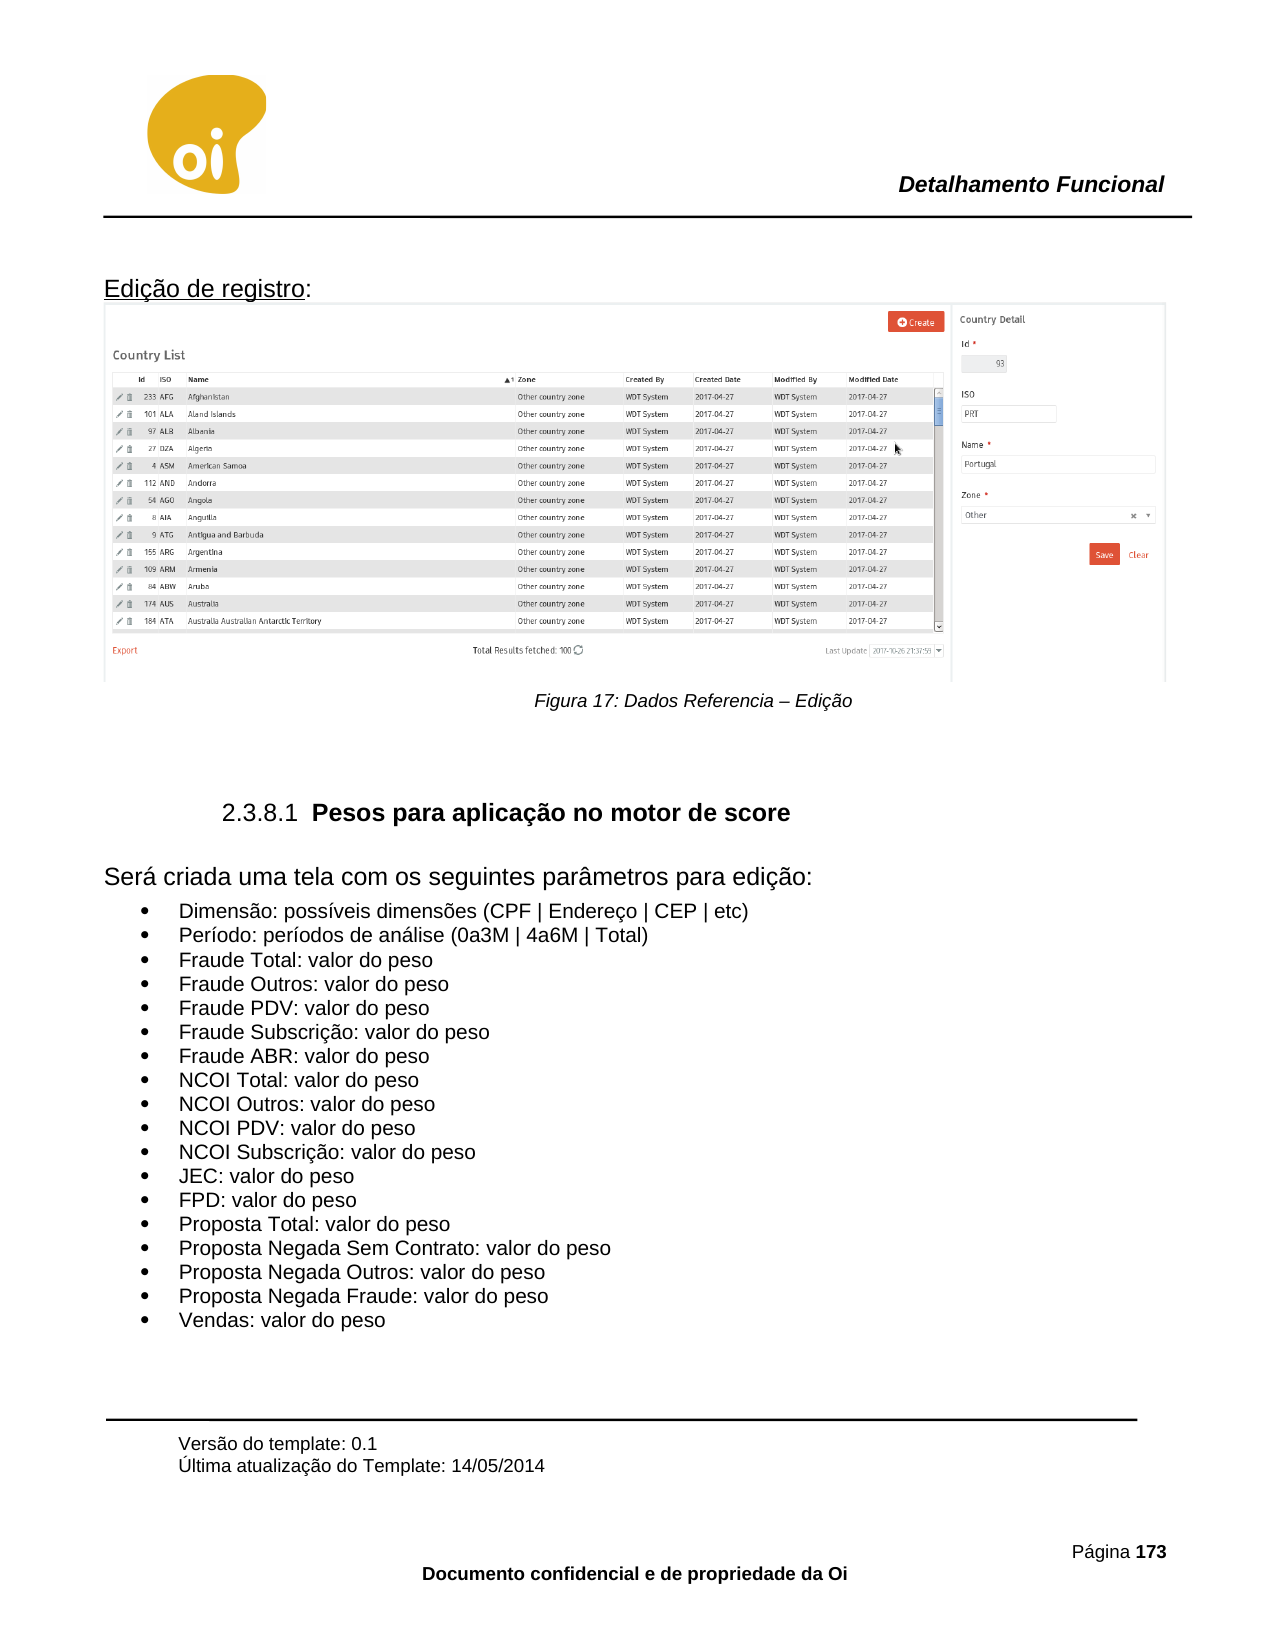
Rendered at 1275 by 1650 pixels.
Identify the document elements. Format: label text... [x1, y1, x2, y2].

text Será criada uma tela com os seguintes parâmetros para edição: [103, 862, 1167, 891]
list Proposta Negada Sem Contrato: valor do peso [141, 1236, 1167, 1260]
list Fraude Outros: valor do peso [141, 971, 1167, 996]
text Figura 17: Dados Referencia – Edição [222, 690, 1167, 712]
list Fraude ABR: valor do peso [141, 1044, 1167, 1068]
picture [147, 75, 267, 194]
list Fraude Total: valor do peso [141, 947, 1167, 971]
list NCOI Outros: valor do peso [141, 1092, 1167, 1116]
list Período: períodos de análise (0a3M | 4a6M | Total) [141, 923, 1167, 947]
list Vendas: valor do peso [141, 1308, 1167, 1332]
list Fraude PDV: valor do peso [141, 996, 1167, 1019]
list Dimensão: possíveis dimensões (CPF | Endereço | CEP | etc) [141, 899, 1167, 923]
list Proposta Total: valor do peso [141, 1212, 1167, 1236]
list Proposta Negada Outros: valor do peso [141, 1260, 1167, 1284]
list Proposta Negada Fraude: valor do peso [141, 1284, 1167, 1308]
picture [103, 302, 1167, 682]
subtitle Pesos para aplicação no motor de score [222, 798, 1167, 827]
list JEC: valor do peso [141, 1164, 1167, 1188]
text Edição de registro: [103, 274, 1167, 302]
list FPD: valor do peso [141, 1188, 1167, 1212]
list Fraude Subscrição: valor do peso [141, 1019, 1167, 1044]
list NCOI PDV: valor do peso [141, 1116, 1167, 1140]
list NCOI Subscrição: valor do peso [141, 1140, 1167, 1164]
list NCOI Total: valor do peso [141, 1068, 1167, 1092]
